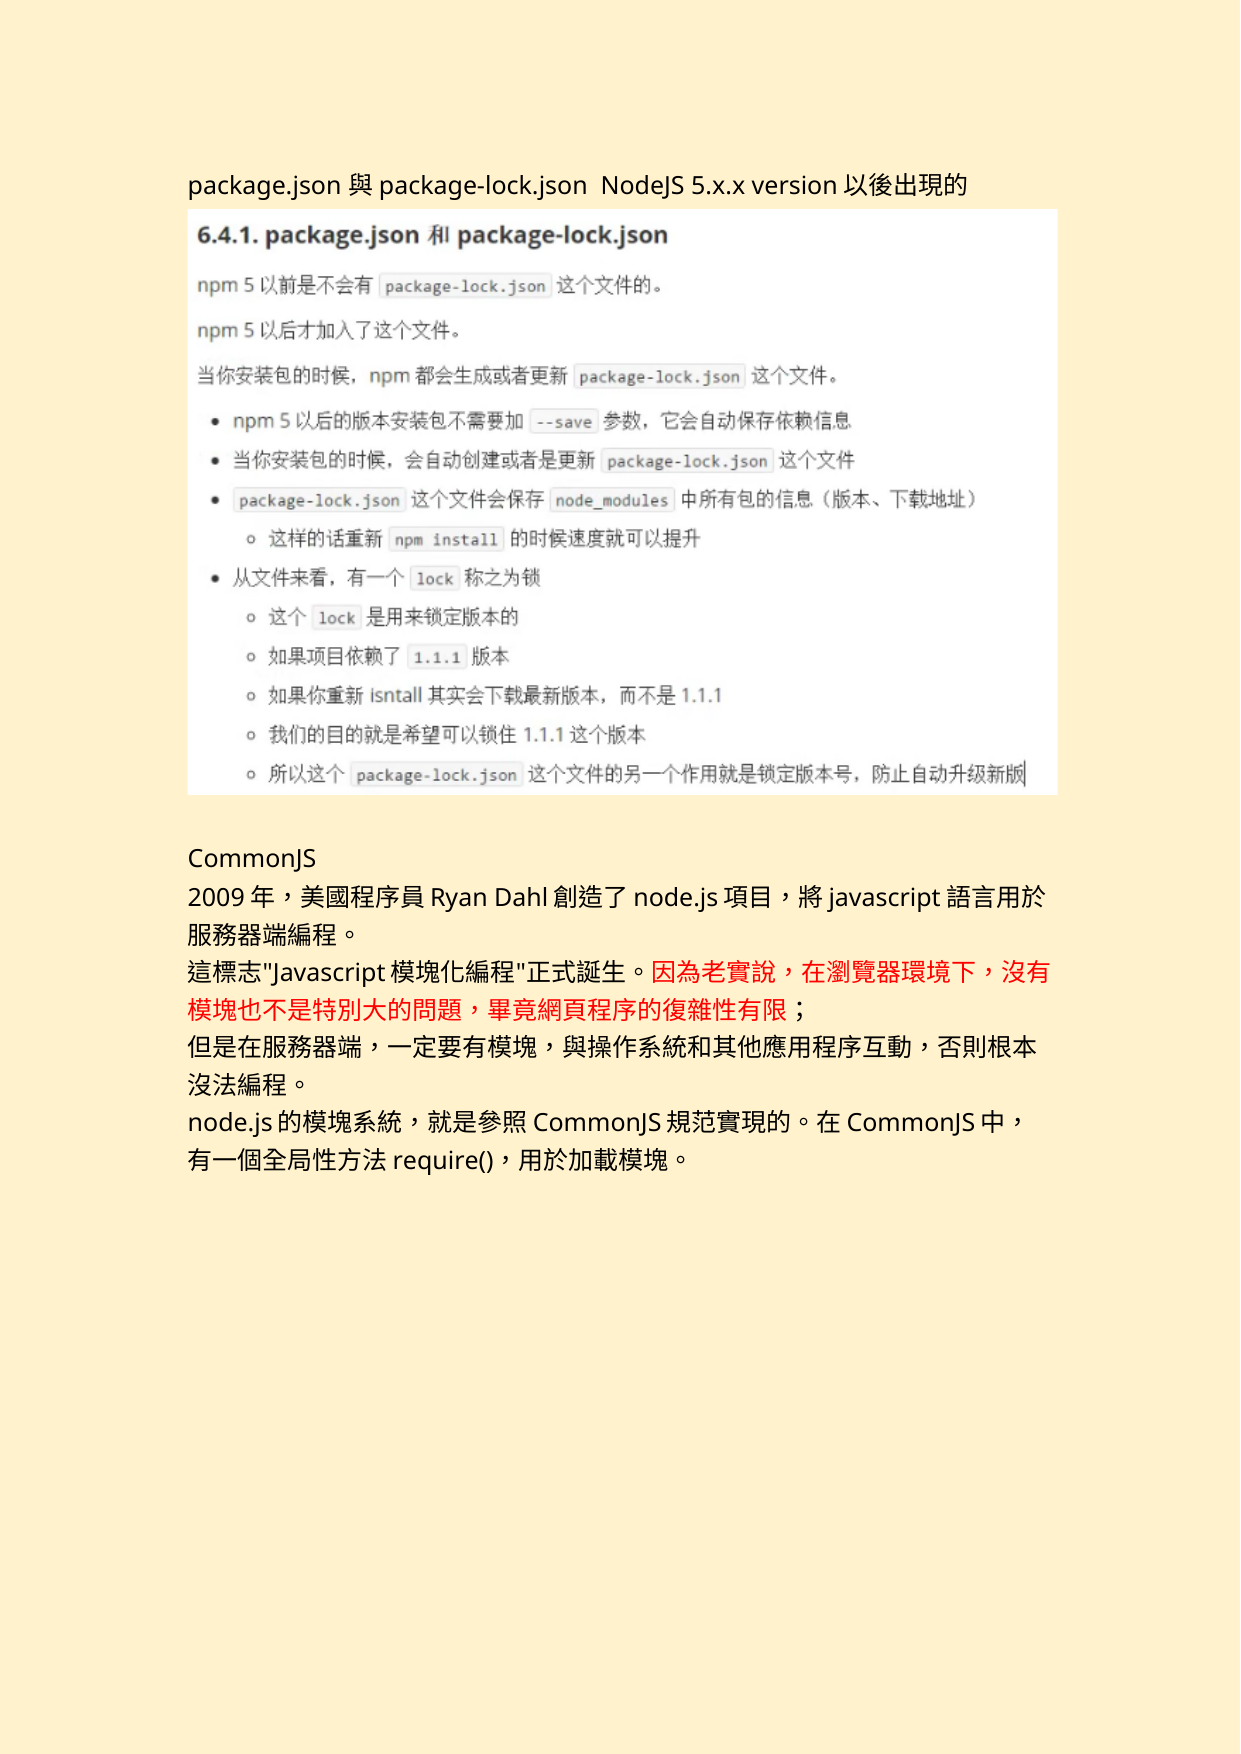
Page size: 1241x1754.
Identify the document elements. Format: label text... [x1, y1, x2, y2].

picture [187, 209, 1058, 795]
text CommonJS 2009年，美國程序員Ryan Dahl創造了node.js項目，將javascript語言用於服務器端編程。 這標志"Javascript模塊化編程"正式誕生。因為老實說，在瀏覽器環境下，沒有模塊也不是特別大的問題，畢竟網頁程序的復雜性有限； 但是在服務器端，一定要有模塊，與操作系統和其他應用程序互動，否則根本沒法編程。 node.js的模塊系統，就是參照CommonJS規范實現的。在CommonJS中，有一個全局性方法require()，用於加載模塊。 [187, 839, 1053, 1177]
text package.json 與 package-lock.json NodeJS 5.x.x version以後出現的 [187, 164, 1053, 202]
